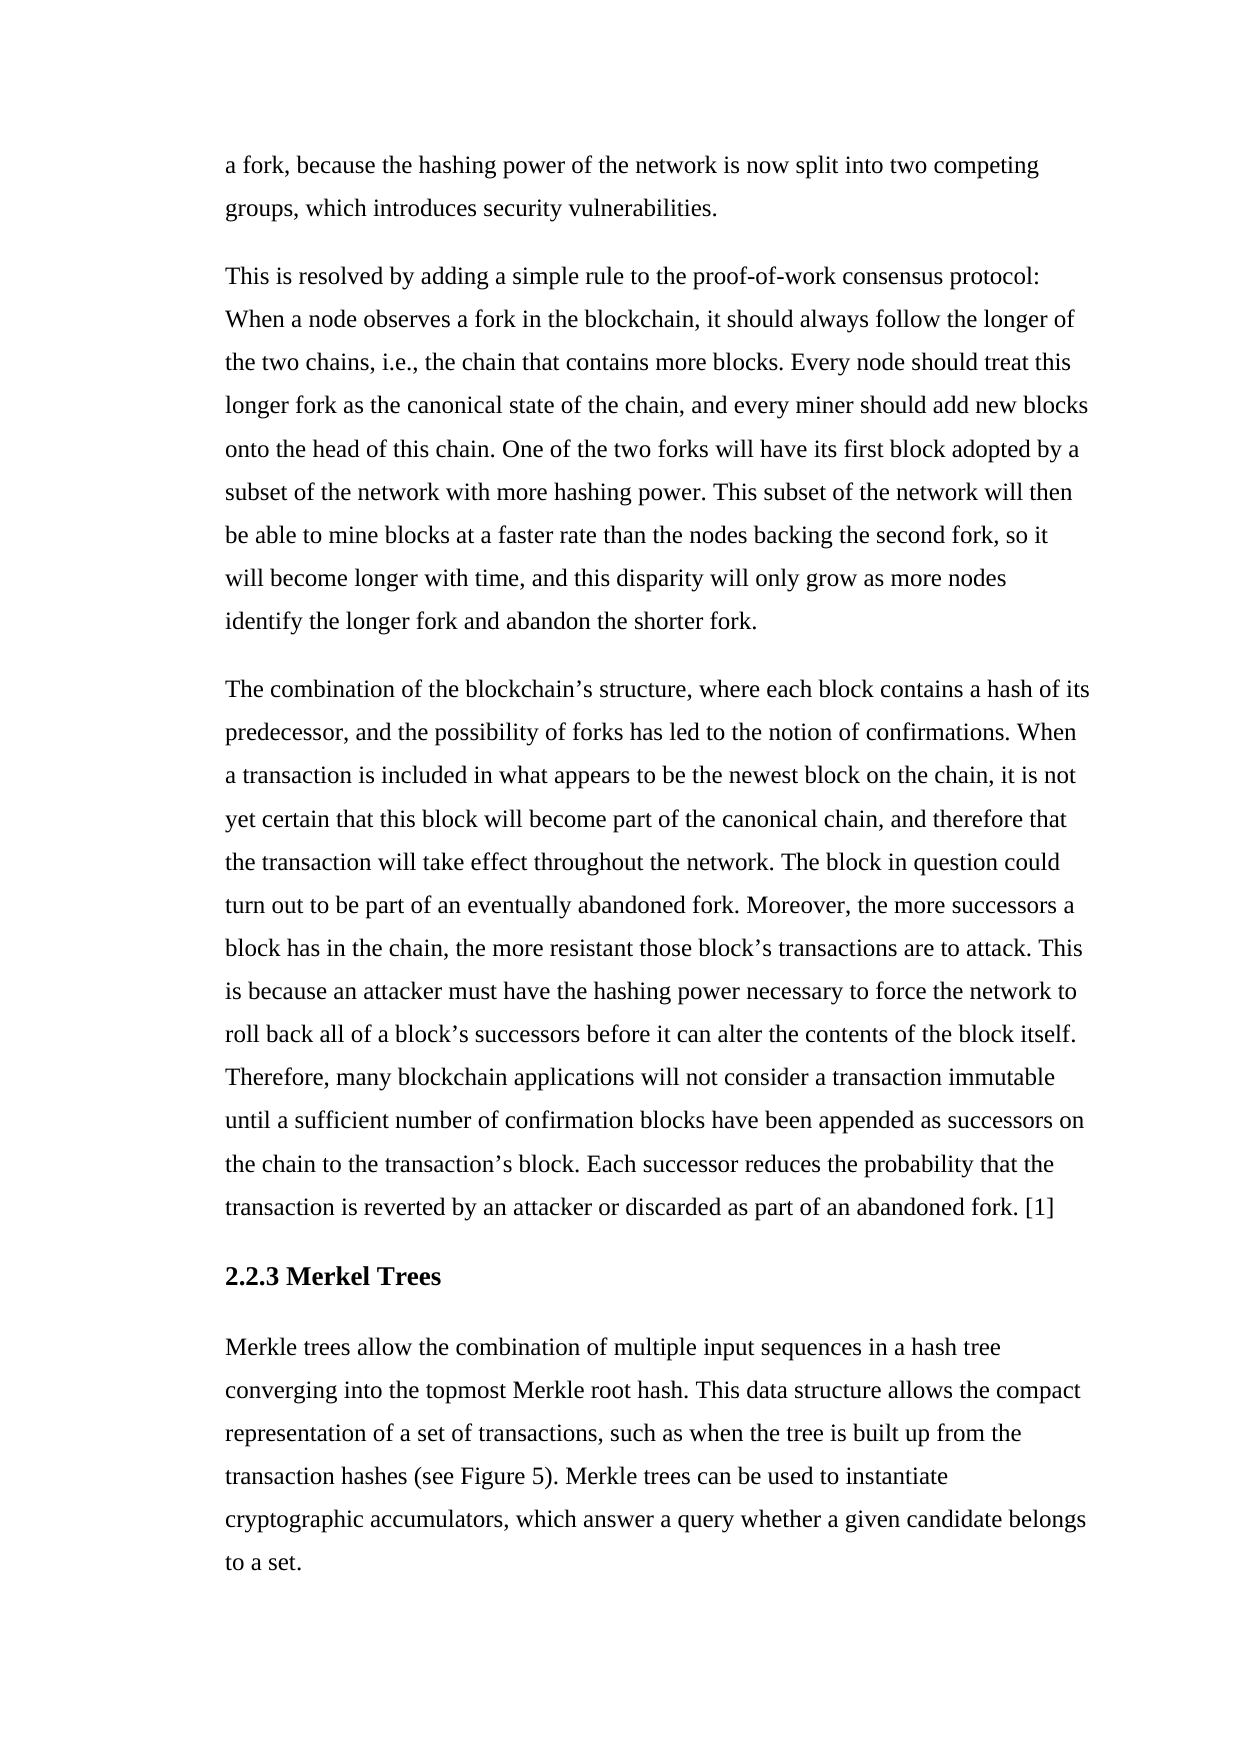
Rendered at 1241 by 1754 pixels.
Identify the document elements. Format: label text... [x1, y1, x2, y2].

text The combination of the blockchain’s structure, where each block contains a hash of its predecessor, and the possibility of forks has led to the notion of confirmations. When a transaction is included in what appears to be the newest block on the chain, it is not yet certain that this block will become part of the canonical chain, and therefore that the transaction will take effect throughout the network. The block in question could turn out to be part of an eventually abandoned fork. Moreover, the more successors a block has in the chain, the more resistant those block’s transactions are to attack. This is because an attacker must have the hashing power necessary to force the network to roll back all of a block’s successors before it can alter the contents of the block itself. Therefore, many blockchain applications will not consider a transaction immutable until a sufficient number of confirmation blocks have been appended as successors on the chain to the transaction’s block. Each successor reduces the probability that the transaction is reverted by an attacker or discarded as part of an abandoned fork. [1] [225, 674, 1090, 1221]
text Merkle trees allow the combination of multiple input sequences in a hash tree converging into the topmost Merkle root hash. This data structure allows the compact representation of a set of transactions, such as when the tree is built up from the transaction hashes (see Figure 5). Merkle trees can be used to instantiate cryptographic accumulators, which answer a query whether a given candidate belongs to a set. [225, 1332, 1090, 1576]
text This is resolved by adding a simple rule to the proof-of-work consensus protocol: When a node observes a fork in the blockchain, it should always follow the longer of the two chains, i.e., the chain that contains more blocks. Every node should treat this longer fork as the canonical state of the chain, and every miner should add new blocks onto the head of this chain. One of the two forks will have its first block adopted by a subset of the network with more hashing power. This subset of the network will then be able to mine blocks at a faster rate than the nodes backing the second fork, so it will become longer with time, and this disparity will only grow as more nodes identify the longer fork and abandon the shorter fork. [225, 261, 1090, 635]
text 2.2.3 Merkel Trees [225, 1260, 1090, 1291]
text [225, 150, 1090, 222]
